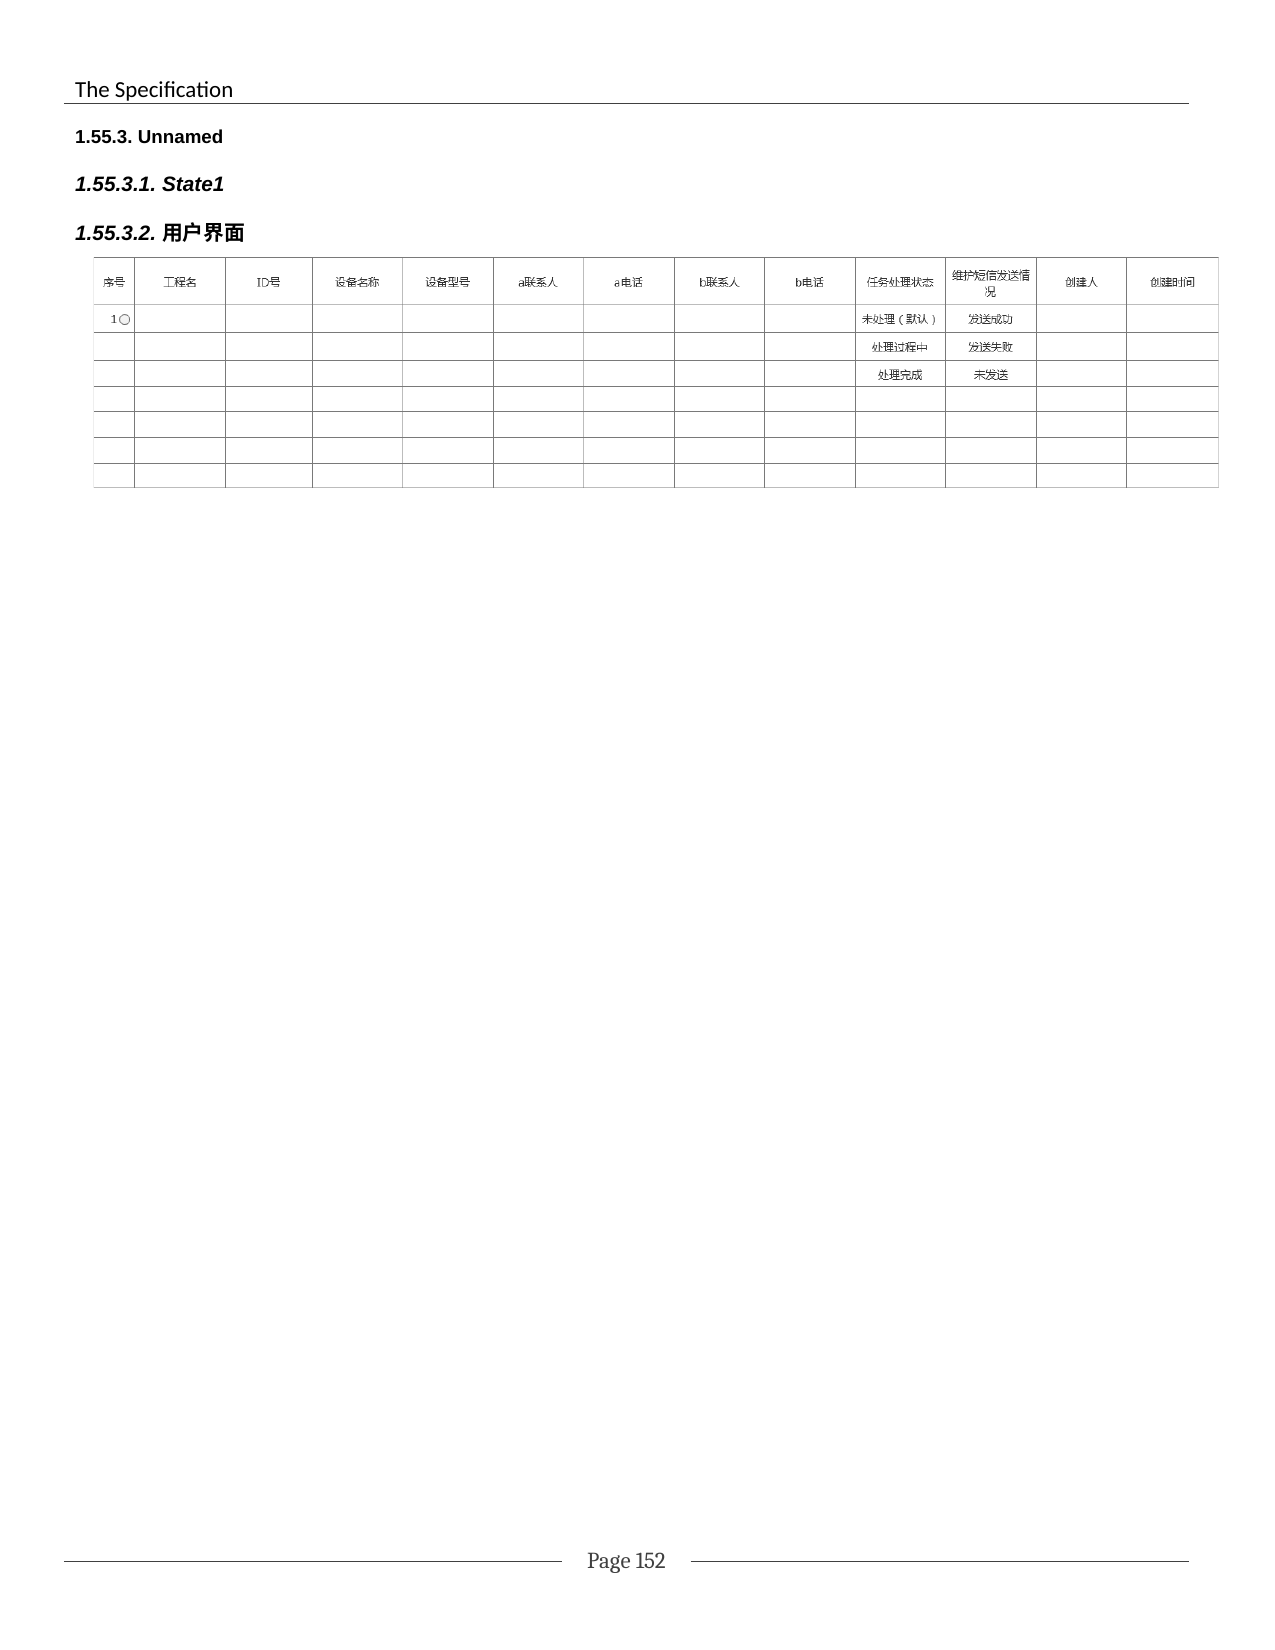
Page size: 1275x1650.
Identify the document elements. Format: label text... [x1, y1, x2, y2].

subtitle Unnamed [75, 126, 1200, 147]
subtitle 用户界面 [75, 221, 1200, 245]
subtitle State1 [75, 172, 1200, 196]
